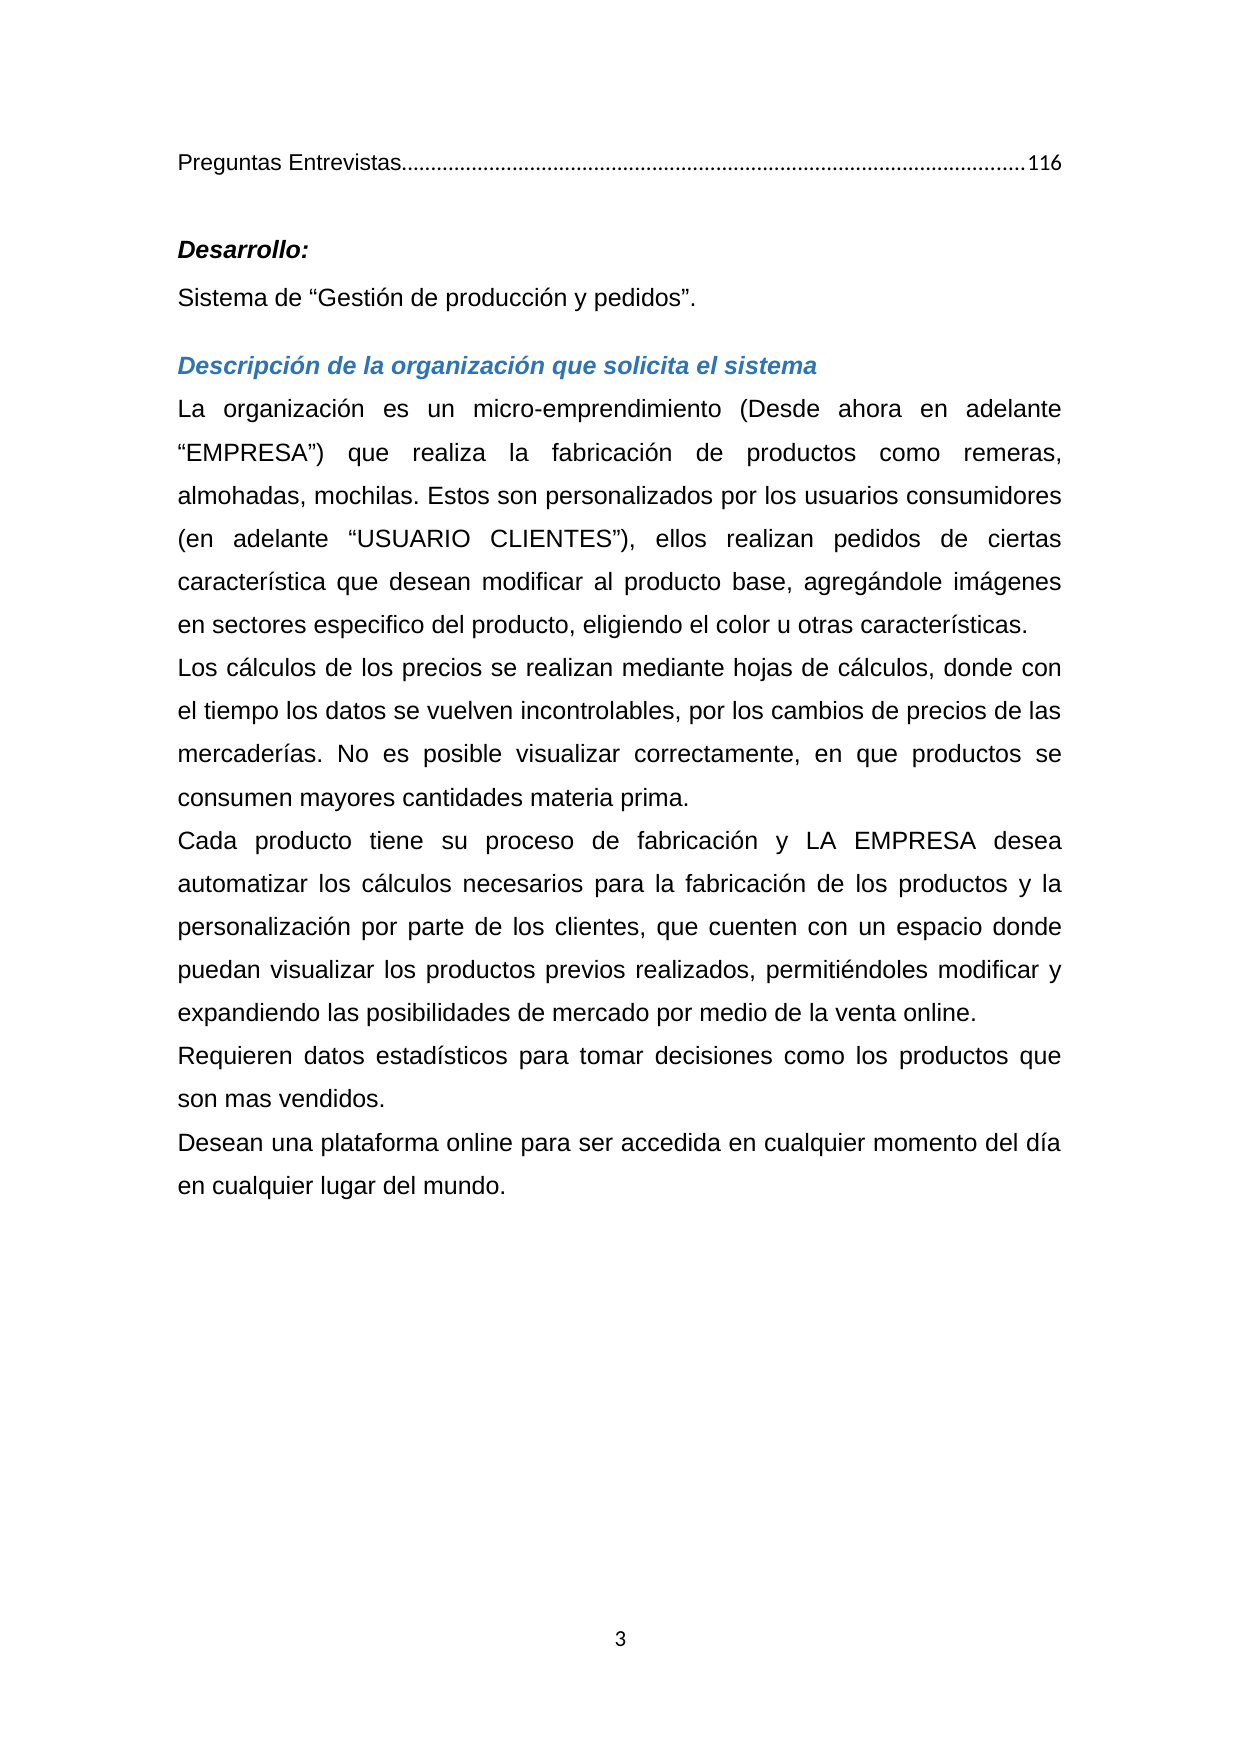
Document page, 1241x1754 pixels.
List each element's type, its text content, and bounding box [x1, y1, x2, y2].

text Desarrollo: [177, 235, 1063, 264]
text Requieren datos estadísticos para tomar decisiones como los productos que son mas vendidos. [177, 1041, 1063, 1113]
text Desean una plataforma online para ser accedida en cualquier momento del día en cualquier lugar del mundo. [177, 1128, 1063, 1199]
text La organización es un micro-emprendimiento (Desde ahora en adelante “EMPRESA”) que realiza la fabricación de productos como remeras, almohadas, mochilas. Estos son personalizados por los usuarios consumidores (en adelante “USUARIO CLIENTES”), ellos realizan pedidos de ciertas característica que desean modificar al producto base, agregándole imágenes en sectores especifico del producto, eligiendo el color u otras características. [177, 394, 1063, 639]
text Sistema de “Gestión de producción y pedidos”. [177, 283, 1063, 312]
text Los cálculos de los precios se realizan mediante hojas de cálculos, donde con el tiempo los datos se vuelven incontrolables, por los cambios de precios de las mercaderías. No es posible visualizar correctamente, en que productos se consumen mayores cantidades materia prima. [177, 653, 1063, 811]
text Cada producto tiene su proceso de fabricación y LA EMPRESA desea automatizar los cálculos necesarios para la fabricación de los productos y la personalización por parte de los clientes, que cuenten con un espacio donde puedan visualizar los productos previos realizados, permitiéndoles modificar y expandiendo las posibilidades de mercado por medio de la venta online. [177, 826, 1063, 1027]
subtitle Descripción de la organización que solicita el sistema [177, 351, 1063, 380]
